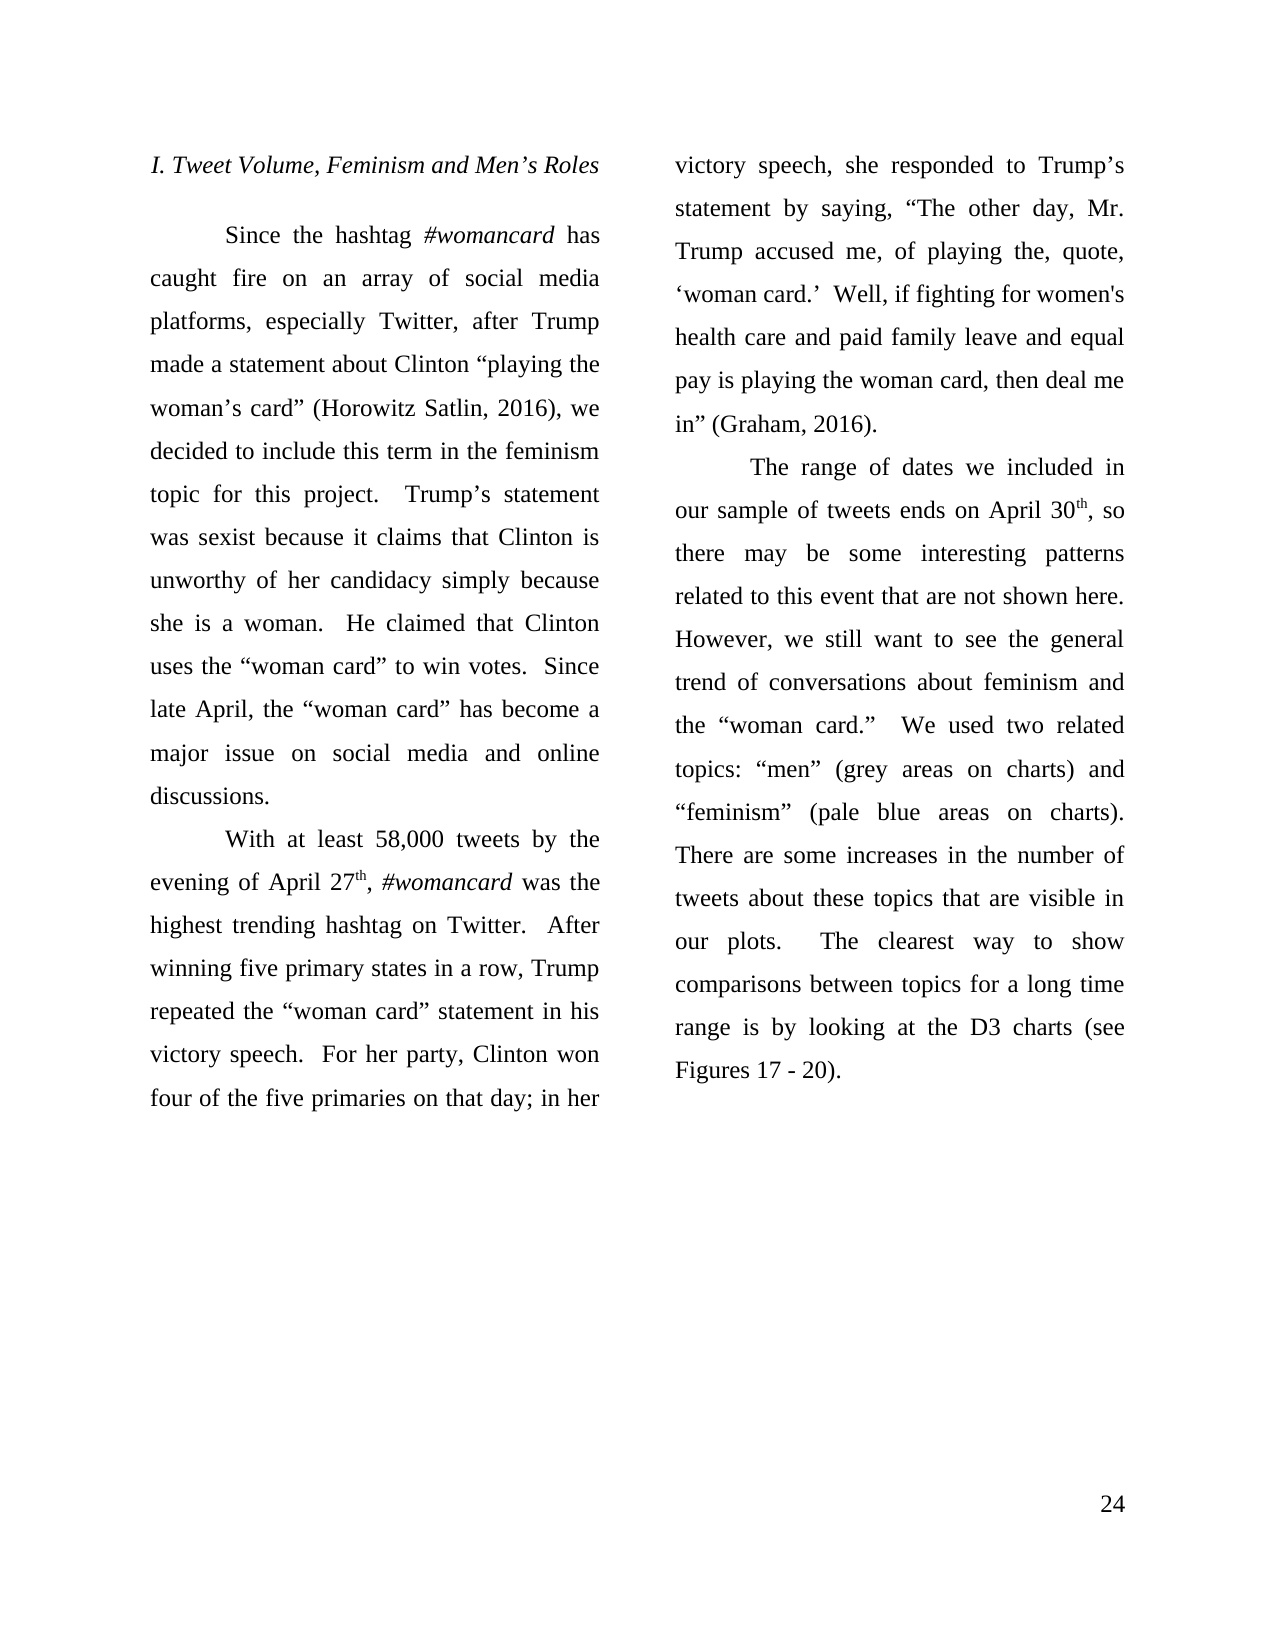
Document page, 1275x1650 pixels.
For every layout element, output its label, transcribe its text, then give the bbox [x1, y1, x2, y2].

text The range of dates we included in our sample of tweets ends on April 30th, so there may be some interesting patterns related to this event that are not shown here. However, we still want to see the general trend of conversations about feminism and the “woman card.” We used two related topics: “men” (grey areas on charts) and “feminism” (pale blue areas on charts). There are some increases in the number of tweets about these topics that are visible in our plots. The clearest way to show comparisons between topics for a long time range is by looking at the D3 charts (see Figures 17 - 20). [675, 452, 1125, 1084]
text With at least 58,000 tweets by the evening of April 27th, #womancard was the highest trending hashtag on Twitter. After winning five primary states in a row, Trump repeated the “woman card” statement in his victory speech. For her party, Clinton won four of the five primaries on that day; in her victory speech, she responded to Trump’s statement by saying, “The other day, Mr. Trump accused me, of playing the, quote, ‘woman card.’ Well, if fighting for women's health care and paid family leave and equal pay is playing the woman card, then deal me in” (Graham, 2016). [675, 150, 1125, 437]
text Since the hashtag #womancard has caught fire on an array of social media platforms, especially Twitter, after Trump made a statement about Clinton “playing the woman’s card” (Horowitz Satlin, 2016), we decided to include this term in the feminism topic for this project. Trump’s statement was sexist because it claims that Clinton is unworthy of her candidacy simply because she is a woman. He claimed that Clinton uses the “woman card” to win votes. Since late April, the “woman card” has become a major issue on social media and online discussions. [150, 220, 600, 809]
text With at least 58,000 tweets by the evening of April 27th, #womancard was the highest trending hashtag on Twitter. After winning five primary states in a row, Trump repeated the “woman card” statement in his victory speech. For her party, Clinton won four of the five primaries on that day; in her victory speech, she responded to Trump’s statement by saying, “The other day, Mr. Trump accused me, of playing the, quote, ‘woman card.’ Well, if fighting for women's health care and paid family leave and equal pay is playing the woman card, then deal me in” (Graham, 2016). [150, 824, 600, 1111]
subtitle I. Tweet Volume, Feminism and Men’s Roles [150, 150, 600, 179]
